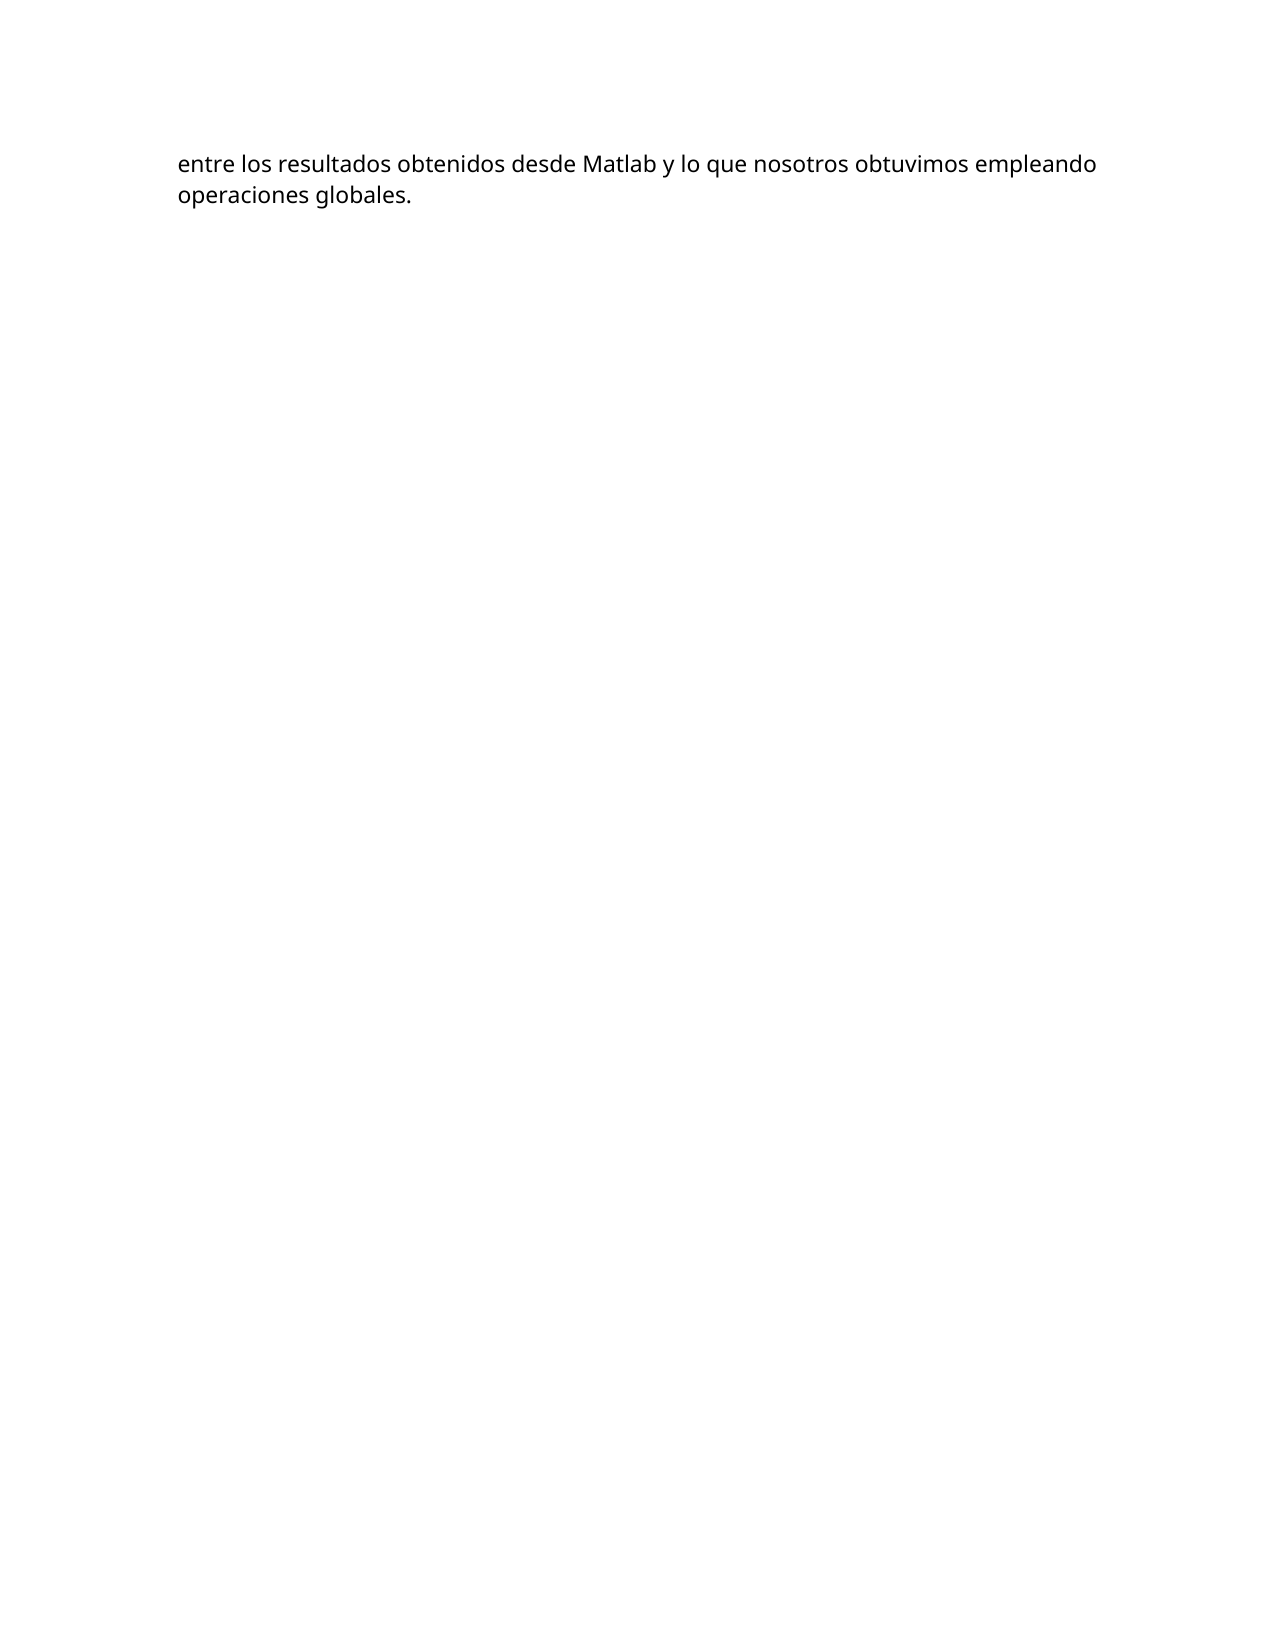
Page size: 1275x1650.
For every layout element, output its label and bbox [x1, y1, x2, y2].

text [177, 148, 1098, 210]
